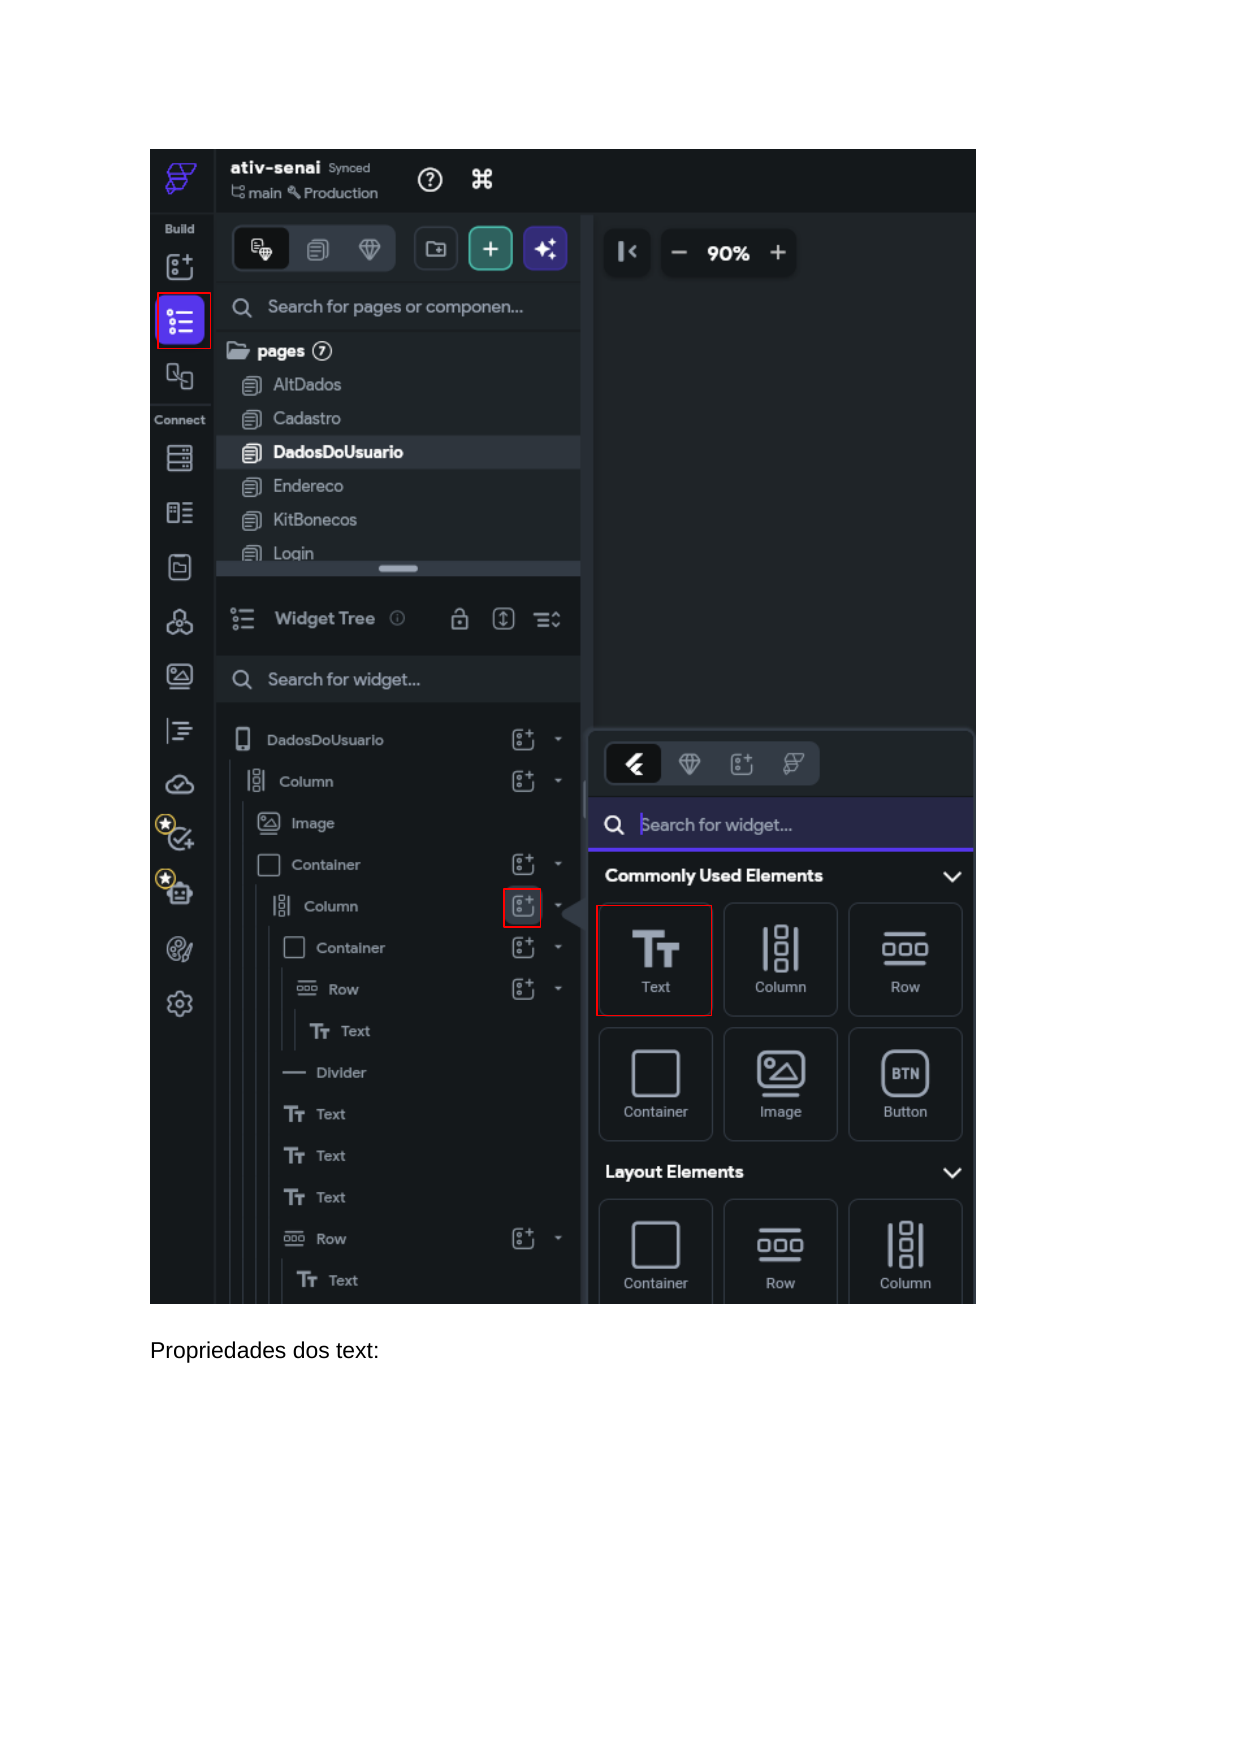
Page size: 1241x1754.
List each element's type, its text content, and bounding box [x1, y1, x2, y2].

picture [150, 149, 976, 1304]
text Propriedades dos text: [150, 1337, 1094, 1364]
